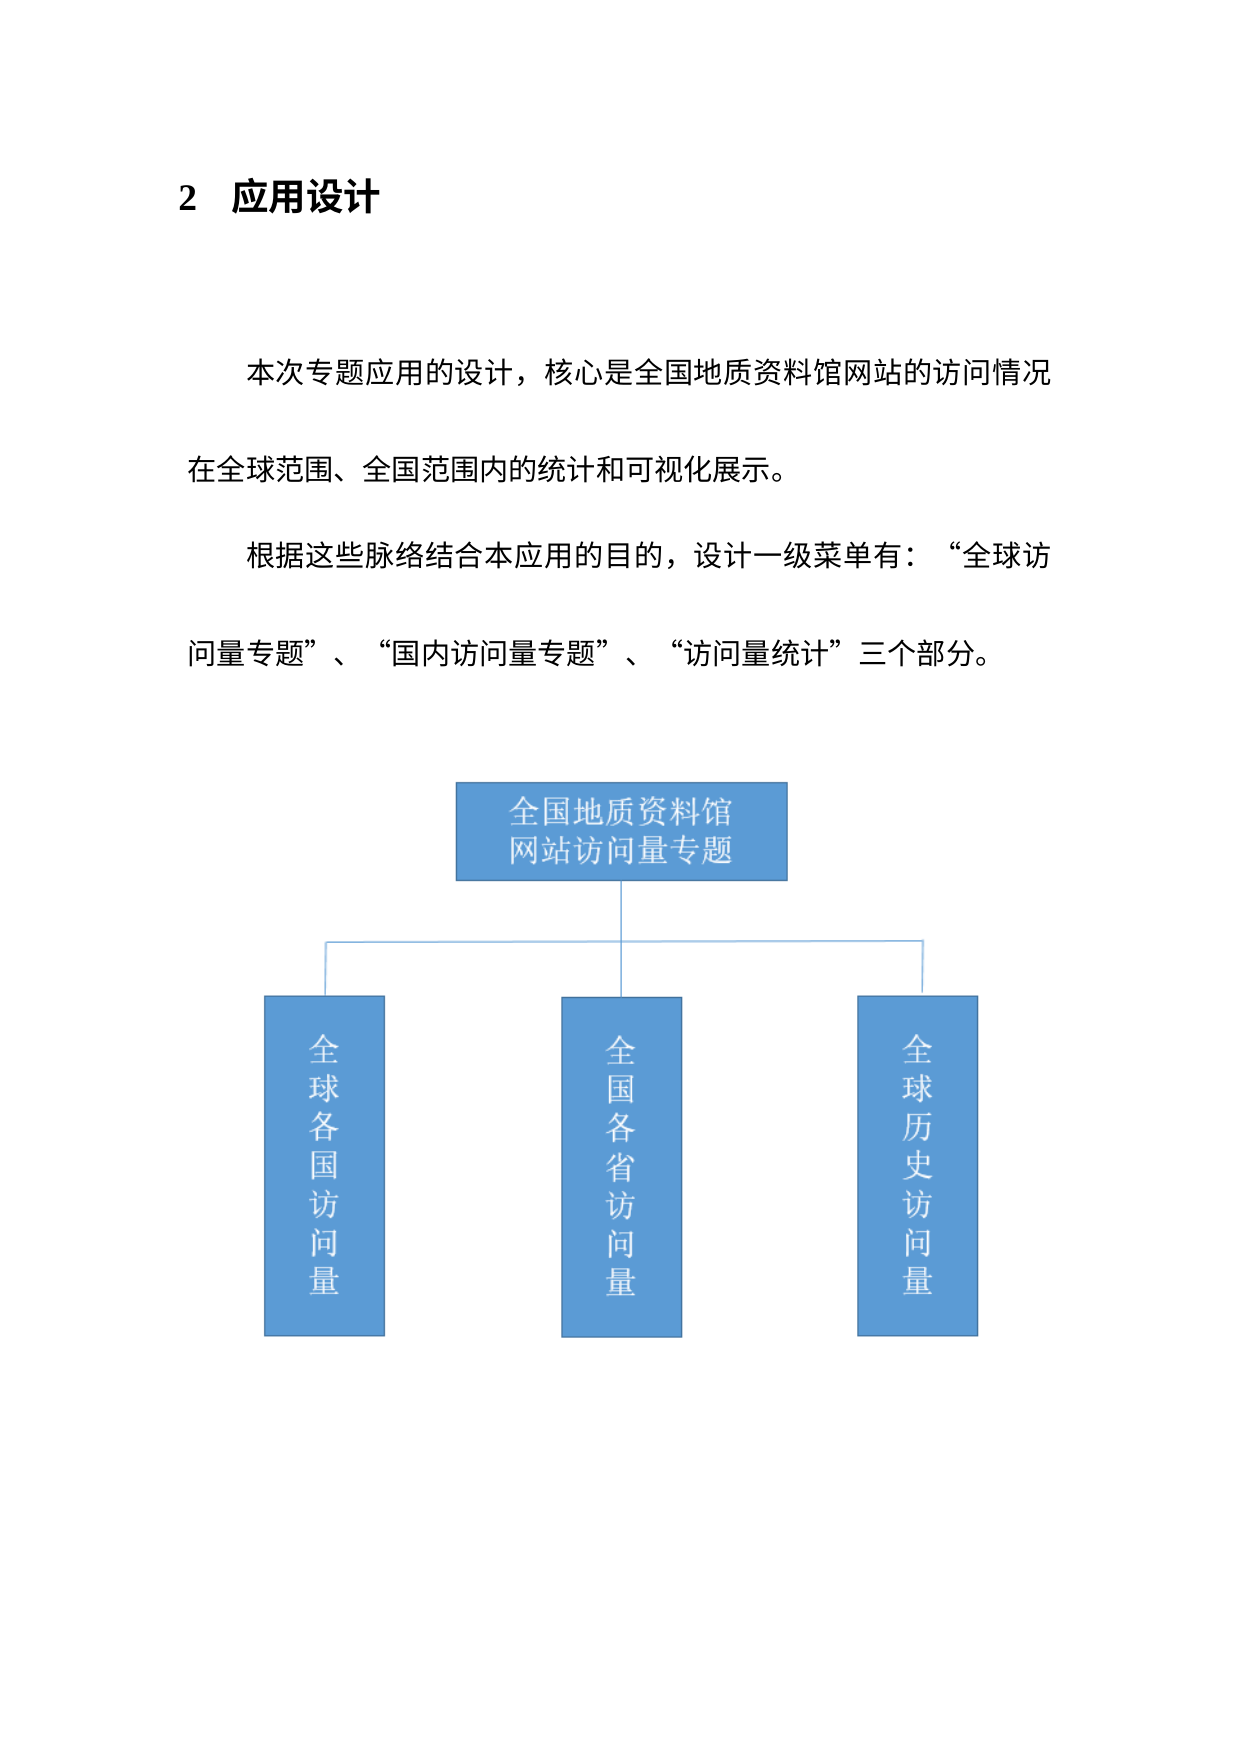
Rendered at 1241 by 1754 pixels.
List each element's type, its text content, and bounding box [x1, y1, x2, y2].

text 本次专题应用的设计，核心是全国地质资料馆网站的访问情况在全球范围、全国范围内的统计和可视化展示。 [187, 338, 1053, 500]
subtitle 应用设计 [187, 162, 1053, 227]
text 根据这些脉络结合本应用的目的，设计一级菜单有：“全球访问量专题”、“国内访问量专题”、“访问量统计”三个部分。 [187, 521, 1053, 684]
picture [187, 705, 1053, 1370]
